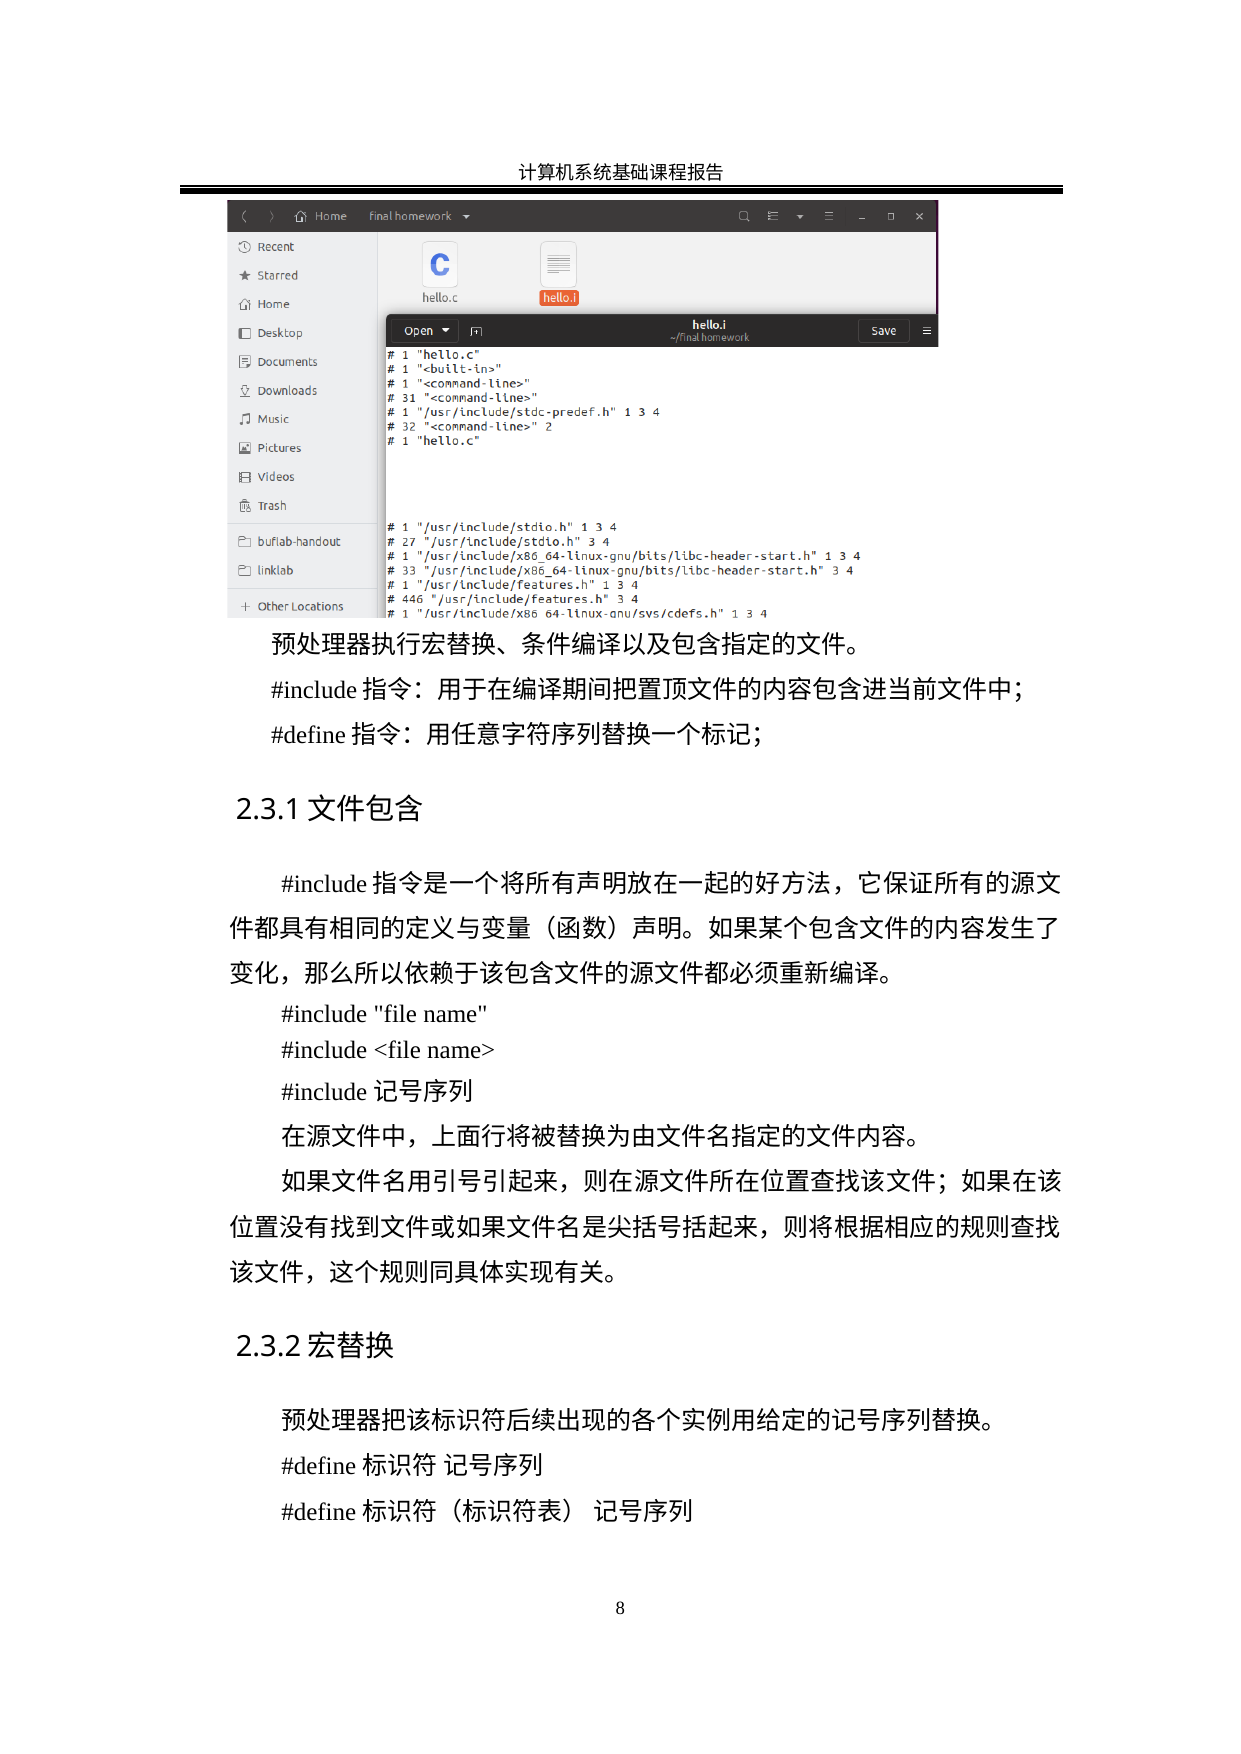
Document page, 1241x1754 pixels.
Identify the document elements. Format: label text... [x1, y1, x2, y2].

text #define 标识符 记号序列 [229, 1446, 1063, 1482]
text 预处理器把该标识符后续出现的各个实例用给定的记号序列替换。 [229, 1401, 1063, 1437]
text 在源文件中，上面行将被替换为由文件名指定的文件内容。 [229, 1116, 1063, 1153]
text #define 标识符（标识符表） 记号序列 [229, 1491, 1063, 1527]
text #include "file name" [229, 999, 1063, 1028]
text #define指令：用任意字符序列替换一个标记； [177, 715, 1063, 751]
text 如果文件名用引号引起来，则在源文件所在位置查找该文件；如果在该位置没有找到文件或如果文件名是尖括号括起来，则将根据相应的规则查找该文件，这个规则同具体实现有关。 [229, 1162, 1063, 1288]
text #include 记号序列 [229, 1071, 1063, 1107]
text #include <file name> [229, 1035, 1063, 1064]
text 2.3.2宏替换 [177, 1323, 1063, 1365]
text #include指令：用于在编译期间把置顶文件的内容包含进当前文件中； [177, 670, 1063, 706]
text 预处理器执行宏替换、条件编译以及包含指定的文件。 [177, 624, 1063, 661]
picture [227, 200, 939, 618]
text #include指令是一个将所有声明放在一起的好方法，它保证所有的源文件都具有相同的定义与变量（函数）声明。如果某个包含文件的内容发生了变化，那么所以依赖于该包含文件的源文件都必须重新编译。 [229, 863, 1063, 990]
text 2.3.1文件包含 [177, 785, 1063, 828]
